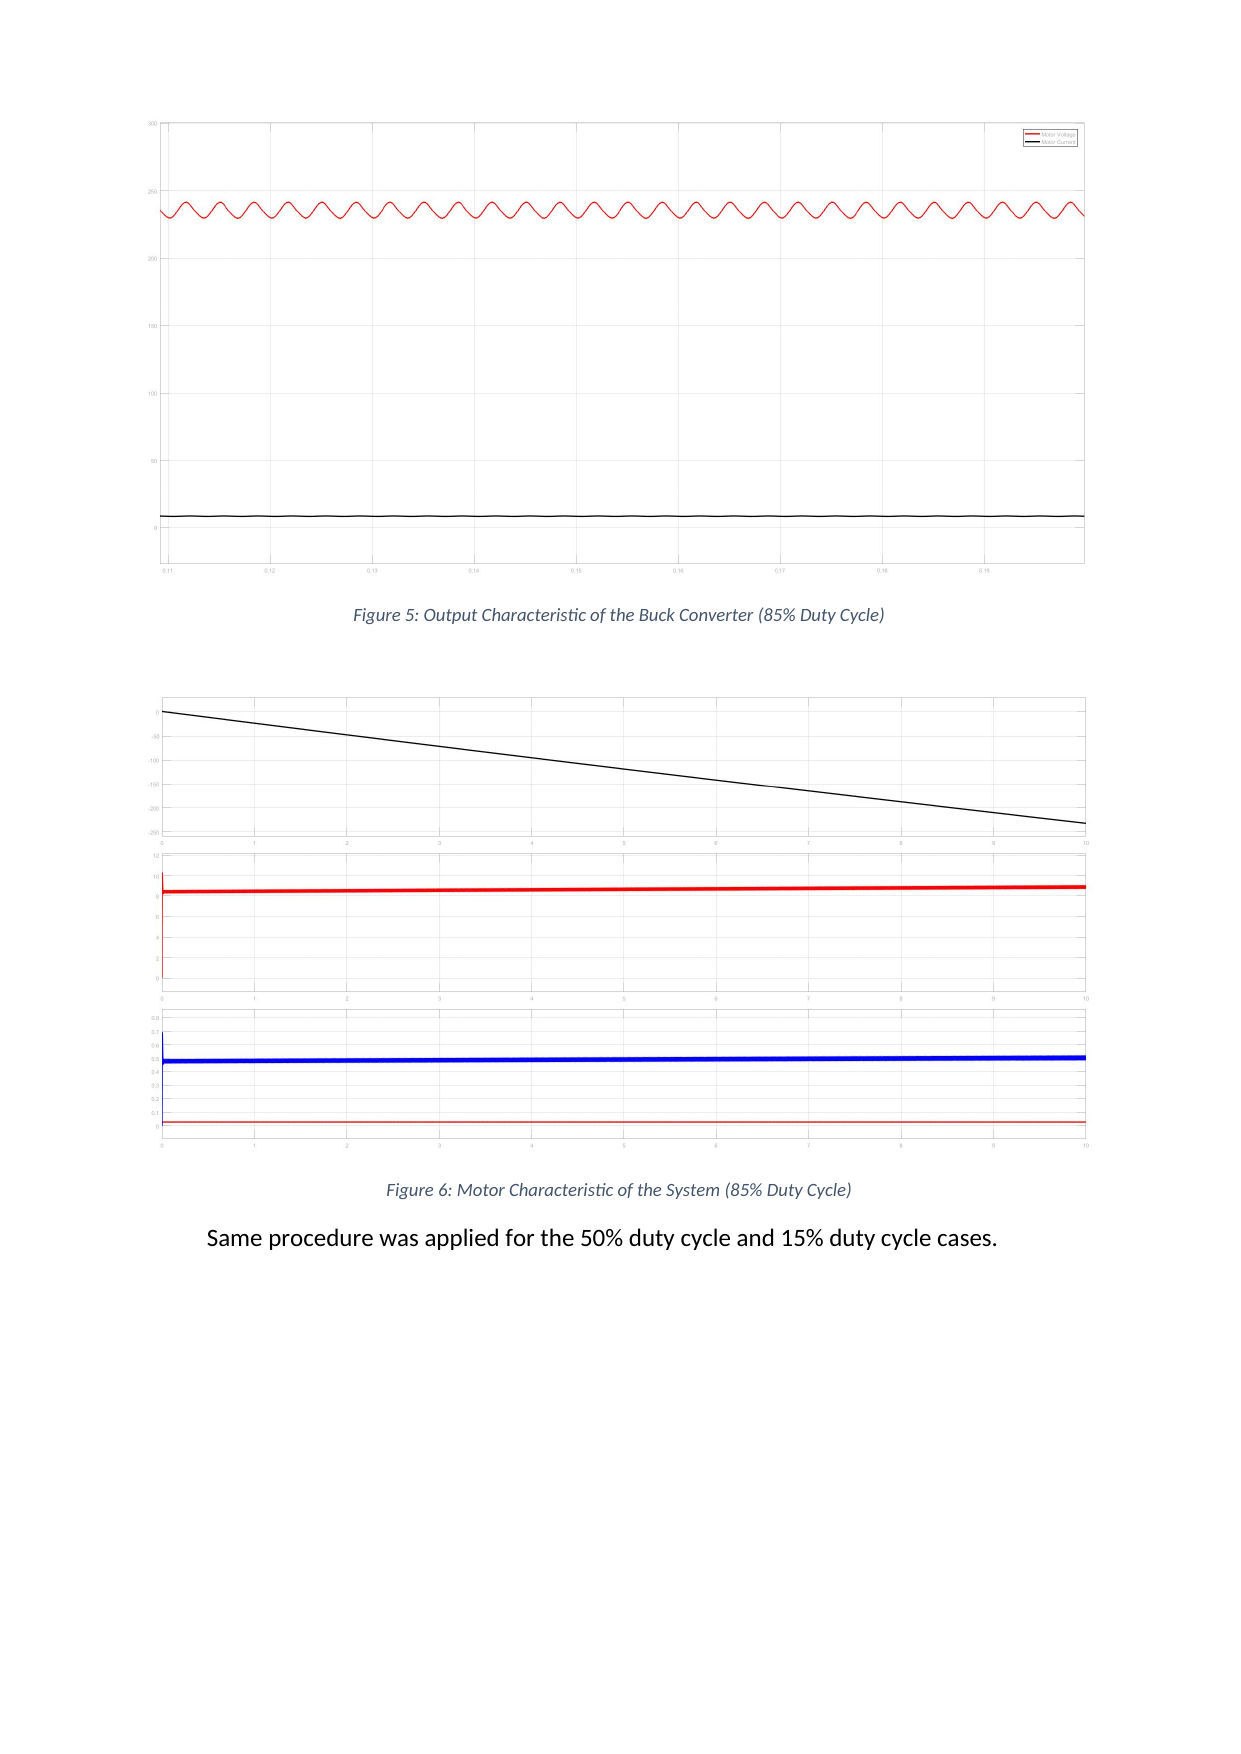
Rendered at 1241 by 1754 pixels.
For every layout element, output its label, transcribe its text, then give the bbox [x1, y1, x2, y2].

picture [147, 693, 1093, 1160]
text Same procedure was applied for the 50% duty cycle and 15% duty cycle cases. [148, 1222, 1093, 1253]
text Figure 5: Output Characteristic of the Buck Converter (85% Duty Cycle) [148, 603, 1093, 626]
picture [147, 118, 1093, 585]
text Figure 6: Motor Characteristic of the System (85% Duty Cycle) [148, 1178, 1093, 1201]
